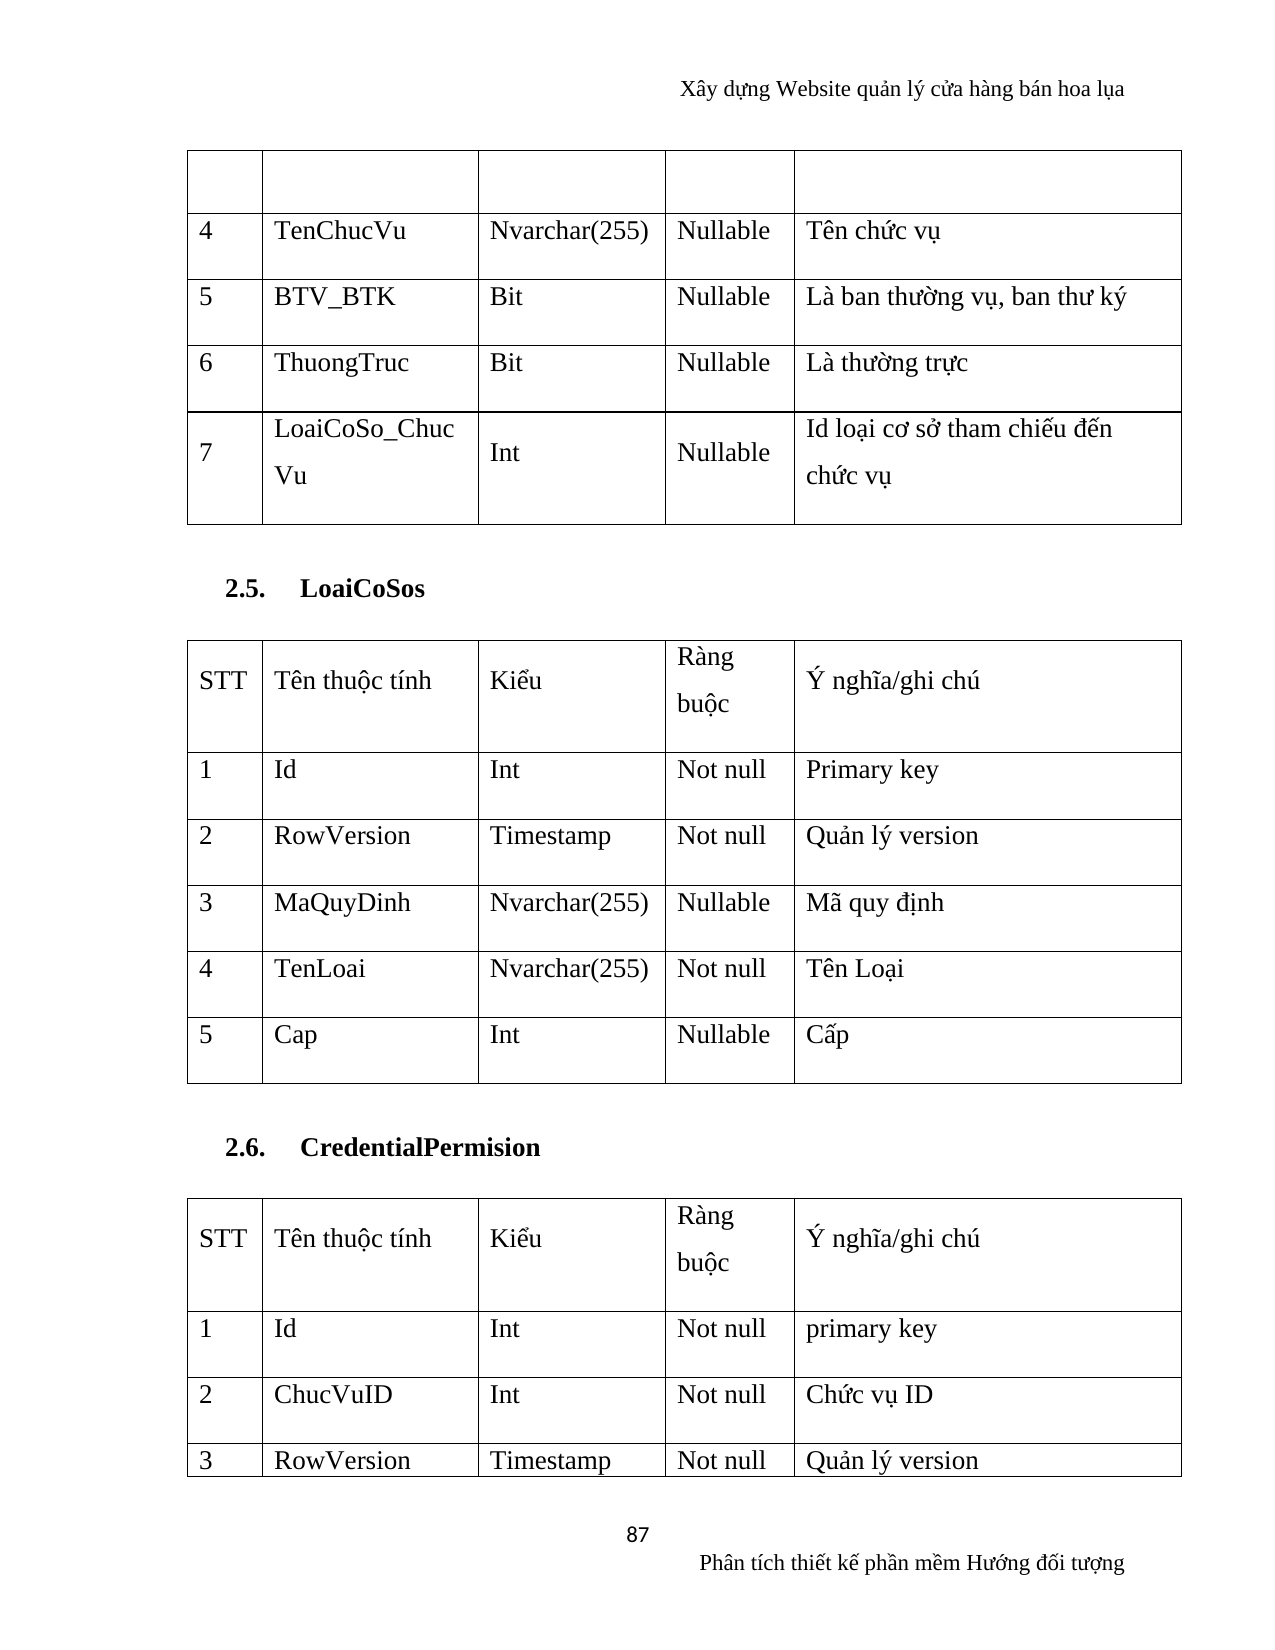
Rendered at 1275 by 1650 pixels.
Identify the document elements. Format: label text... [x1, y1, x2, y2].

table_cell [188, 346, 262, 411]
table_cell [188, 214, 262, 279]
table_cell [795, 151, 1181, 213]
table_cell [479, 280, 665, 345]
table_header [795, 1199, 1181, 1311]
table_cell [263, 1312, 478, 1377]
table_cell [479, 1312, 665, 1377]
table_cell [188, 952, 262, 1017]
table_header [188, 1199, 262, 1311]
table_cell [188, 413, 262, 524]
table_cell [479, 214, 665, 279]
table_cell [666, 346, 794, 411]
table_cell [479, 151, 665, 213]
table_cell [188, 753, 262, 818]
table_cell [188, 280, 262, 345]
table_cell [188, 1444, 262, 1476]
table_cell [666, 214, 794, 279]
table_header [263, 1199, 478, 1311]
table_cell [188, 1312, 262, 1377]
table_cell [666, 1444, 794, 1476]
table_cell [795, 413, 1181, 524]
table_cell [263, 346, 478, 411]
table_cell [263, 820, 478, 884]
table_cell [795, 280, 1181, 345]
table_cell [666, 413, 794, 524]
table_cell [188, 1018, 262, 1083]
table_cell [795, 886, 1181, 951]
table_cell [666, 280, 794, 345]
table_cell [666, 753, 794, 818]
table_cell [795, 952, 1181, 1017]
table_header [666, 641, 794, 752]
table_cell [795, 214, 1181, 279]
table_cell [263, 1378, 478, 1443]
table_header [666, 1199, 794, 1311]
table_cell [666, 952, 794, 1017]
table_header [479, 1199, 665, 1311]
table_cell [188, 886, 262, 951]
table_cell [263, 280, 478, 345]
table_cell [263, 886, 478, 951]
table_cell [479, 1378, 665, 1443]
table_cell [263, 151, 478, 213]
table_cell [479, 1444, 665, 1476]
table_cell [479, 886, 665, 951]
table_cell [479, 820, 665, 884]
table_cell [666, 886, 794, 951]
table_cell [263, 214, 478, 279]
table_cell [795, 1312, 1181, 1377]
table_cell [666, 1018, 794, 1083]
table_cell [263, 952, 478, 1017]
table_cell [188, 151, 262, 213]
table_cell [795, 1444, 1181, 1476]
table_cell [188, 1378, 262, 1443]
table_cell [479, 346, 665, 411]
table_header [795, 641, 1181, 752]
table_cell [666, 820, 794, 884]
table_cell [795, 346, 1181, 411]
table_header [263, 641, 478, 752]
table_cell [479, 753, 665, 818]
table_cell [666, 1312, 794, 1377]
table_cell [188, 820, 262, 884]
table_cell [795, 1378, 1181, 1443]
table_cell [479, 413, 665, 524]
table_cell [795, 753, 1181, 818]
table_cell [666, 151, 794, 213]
list LoaiCoSos [225, 572, 1125, 603]
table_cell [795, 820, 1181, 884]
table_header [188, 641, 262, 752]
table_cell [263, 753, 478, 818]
list CredentialPermision [225, 1131, 1125, 1162]
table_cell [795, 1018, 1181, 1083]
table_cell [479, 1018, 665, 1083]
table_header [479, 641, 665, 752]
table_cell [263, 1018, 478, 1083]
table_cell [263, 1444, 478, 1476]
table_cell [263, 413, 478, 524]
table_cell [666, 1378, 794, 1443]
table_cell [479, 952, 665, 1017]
